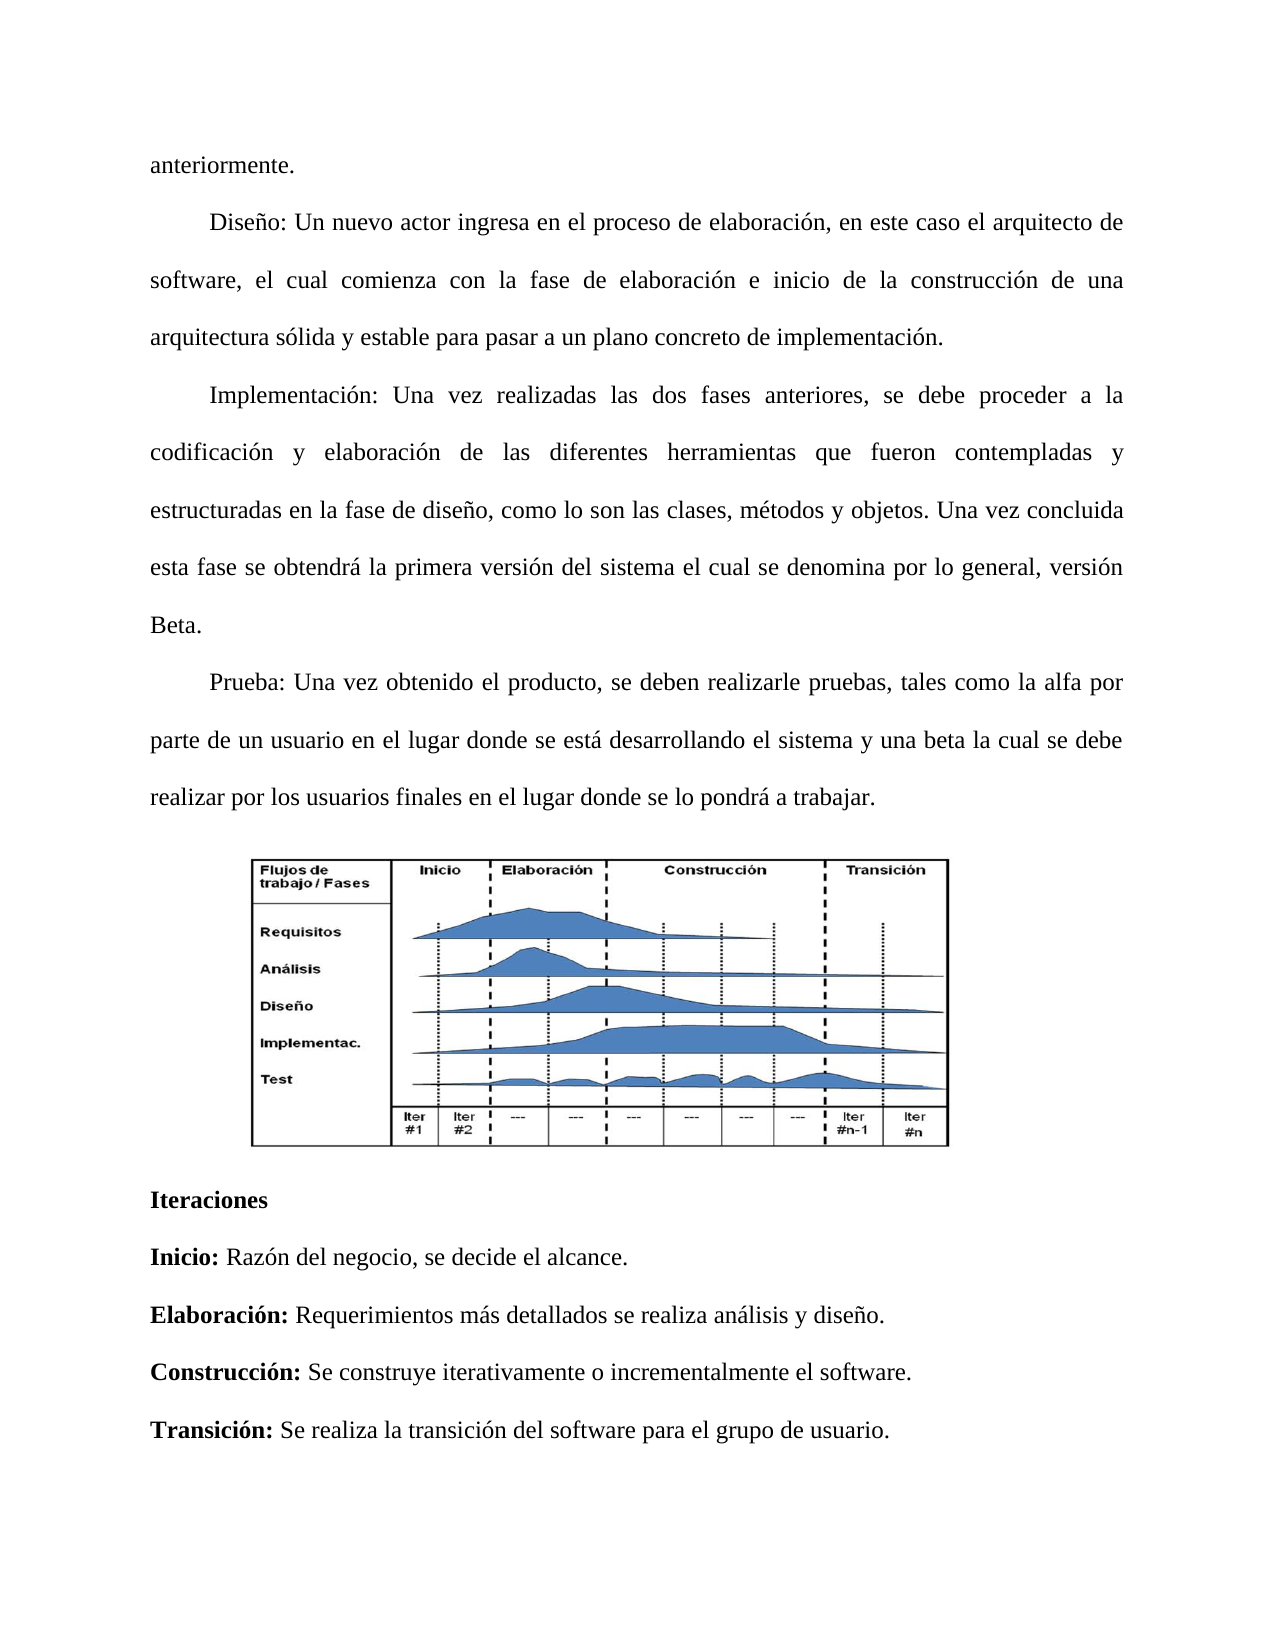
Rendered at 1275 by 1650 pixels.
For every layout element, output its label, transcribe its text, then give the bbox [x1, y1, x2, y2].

list Transición: Se realiza la transición del software para el grupo de usuario. [150, 1415, 1125, 1444]
list Elaboración: Requerimientos más detallados se realiza análisis y diseño. [150, 1300, 1125, 1329]
list Diseño: Un nuevo actor ingresa en el proceso de elaboración, en este caso el arquitecto de software, el cual comienza con la fase de elaboración e inicio de la construcción de una arquitectura sólida y estable para pasar a un plano concreto de implementación. [150, 207, 1125, 351]
list Implementación: Una vez realizadas las dos fases anteriores, se debe proceder a la codificación y elaboración de las diferentes herramientas que fueron contempladas y estructuradas en la fase de diseño, como lo son las clases, métodos y objetos. Una vez concluida esta fase se obtendrá la primera versión del sistema el cual se denomina por lo general, versión Beta. [150, 380, 1125, 639]
list Iteraciones [150, 1185, 1125, 1214]
list Prueba: Una vez obtenido el producto, se deben realizarle pruebas, tales como la alfa por parte de un usuario en el lugar donde se está desarrollando el sistema y una beta la cual se debe realizar por los usuarios finales en el lugar donde se lo pondrá a trabajar. [150, 667, 1125, 811]
picture [248, 857, 956, 1165]
list Construcción: Se construye iterativamente o incrementalmente el software. [150, 1357, 1125, 1386]
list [150, 150, 1125, 179]
list Inicio: Razón del negocio, se decide el alcance. [150, 1242, 1125, 1271]
